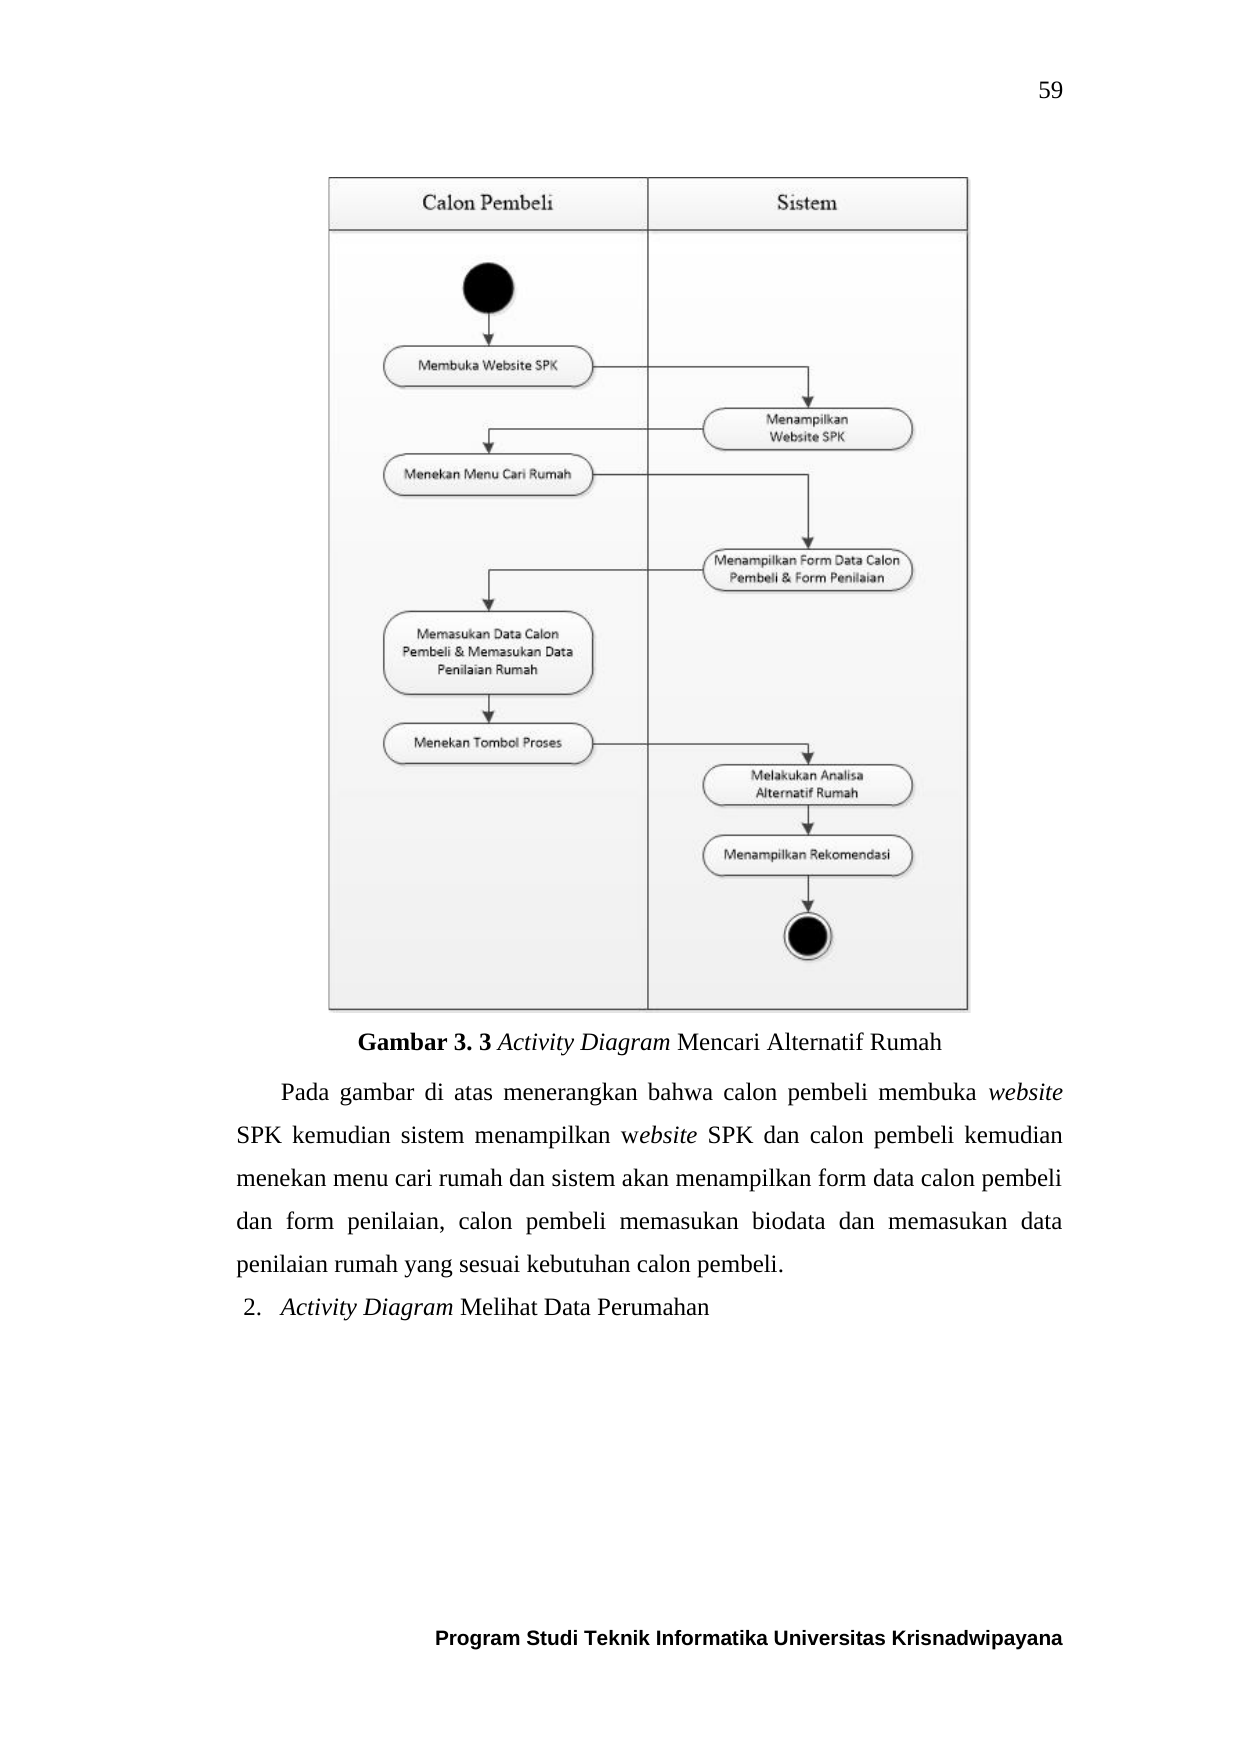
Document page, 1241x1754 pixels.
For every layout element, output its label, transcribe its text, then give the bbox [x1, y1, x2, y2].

text Gambar 3. 3 Activity Diagram Mencari Alternatif Rumah [236, 1027, 1063, 1056]
list Activity Diagram Melihat Data Perumahan [243, 1292, 1063, 1321]
picture [328, 177, 971, 1013]
text Pada gambar di atas menerangkan bahwa calon pembeli membuka website SPK kemudian sistem menampilkan website SPK dan calon pembeli kemudian menekan menu cari rumah dan sistem akan menampilkan form data calon pembeli dan form penilaian, calon pembeli memasukan biodata dan memasukan data penilaian rumah yang sesuai kebutuhan calon pembeli. [236, 1077, 1063, 1278]
